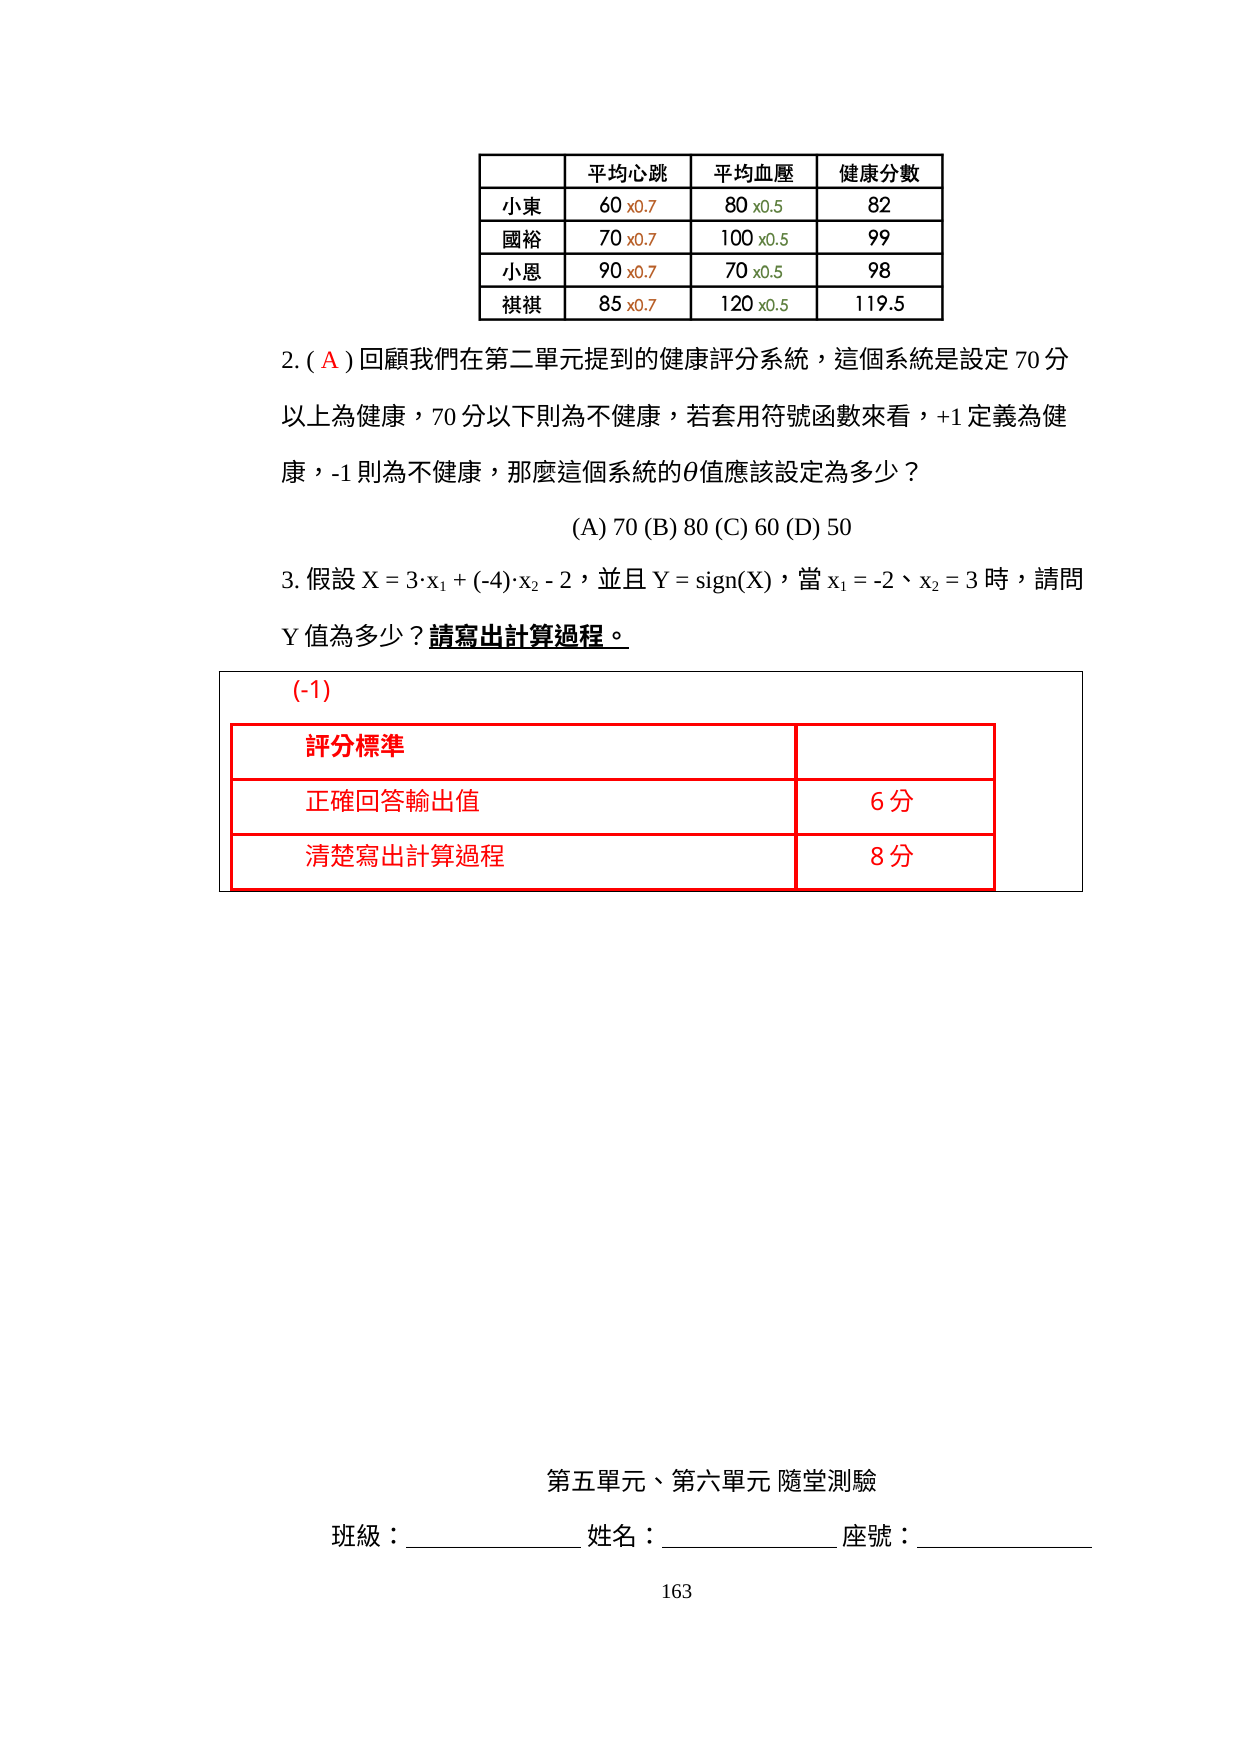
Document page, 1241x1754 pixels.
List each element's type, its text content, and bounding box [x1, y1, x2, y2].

text (A) 70 (B) 80 (C) 60 (D) 50 [281, 507, 1092, 545]
picture [475, 150, 949, 325]
text 3. 假設X = 3·x1 + (-4)·x2 - 2，並且Y = sign(X)，當x1 = -2、x2 = 3 時，請問Y值為多少？請寫出計算過程。 [281, 559, 1092, 653]
text 班級：＿＿＿＿＿＿＿ 姓名：＿＿＿＿＿＿＿ 座號：＿＿＿＿＿＿＿ [281, 1516, 1092, 1552]
text 2. ( A ) 回顧我們在第二單元提到的健康評分系統，這個系統是設定70分以上為健康，70分以下則為不健康，若套用符號函數來看，+1定義為健康，-1則為不健康，那麼這個系統的𝜃值應該設定為多少？ [281, 339, 1092, 489]
text 第五單元、第六單元 隨堂測驗 [281, 1462, 1092, 1498]
table_header (-1) [220, 672, 1082, 891]
